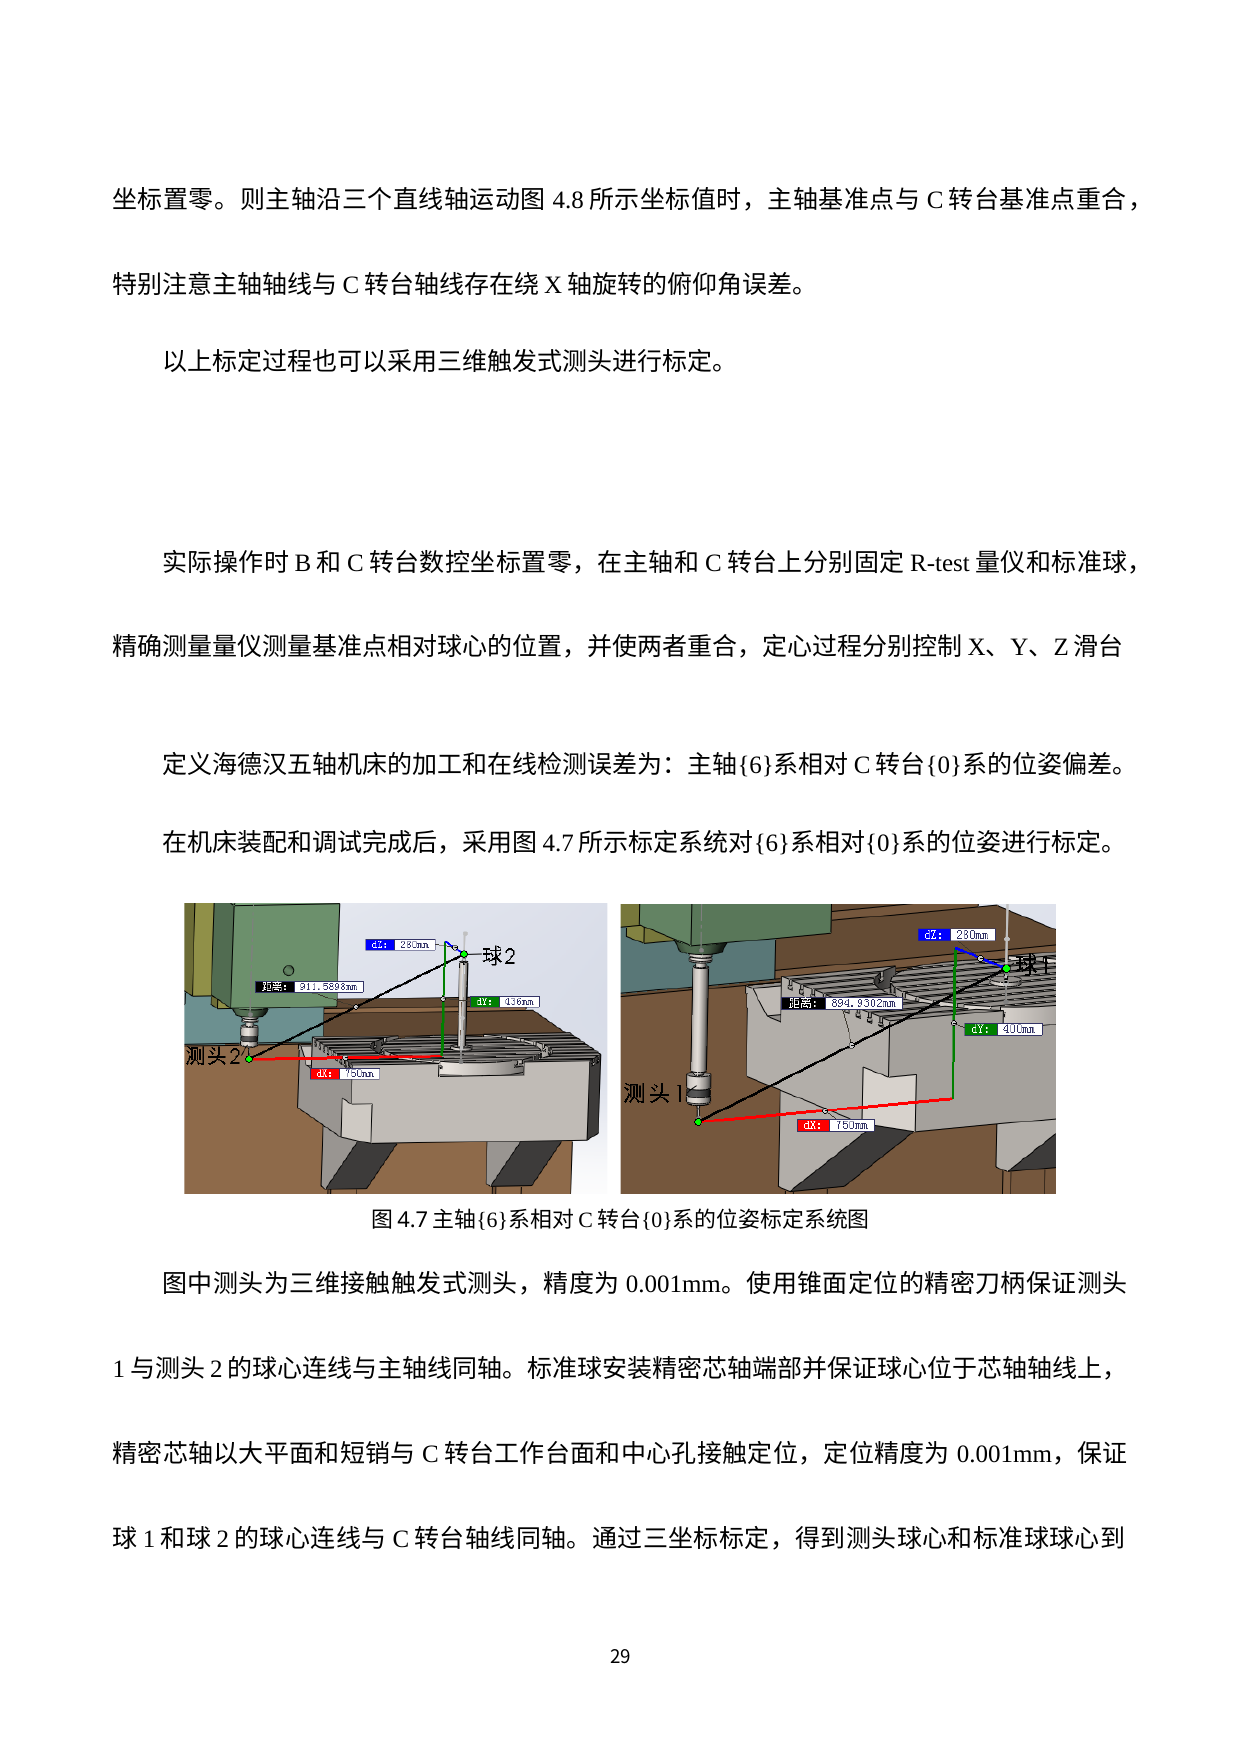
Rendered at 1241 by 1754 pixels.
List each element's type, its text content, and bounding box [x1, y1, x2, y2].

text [112, 164, 1128, 317]
picture [184, 903, 608, 1194]
text 实际操作时B和C转台数控坐标置零，在主轴和C转台上分别固定R-test量仪和标准球，精确测量量仪测量基准点相对球心的位置，并使两者重合，定心过程分别控制X、Y、Z滑台 [112, 526, 1128, 679]
picture [620, 904, 1056, 1194]
text 定义海德汉五轴机床的加工和在线检测误差为：主轴{6}系相对C转台{0}系的位姿偏差。 [112, 729, 1128, 797]
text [112, 1248, 1128, 1570]
text 图4.7主轴{6}系相对C转台{0}系的位姿标定系统图 [112, 1201, 1128, 1235]
text 在机床装配和调试完成后，采用图4.7所示标定系统对{6}系相对{0}系的位姿进行标定。 [112, 806, 1128, 874]
text 以上标定过程也可以采用三维触发式测头进行标定。 [112, 326, 1128, 394]
